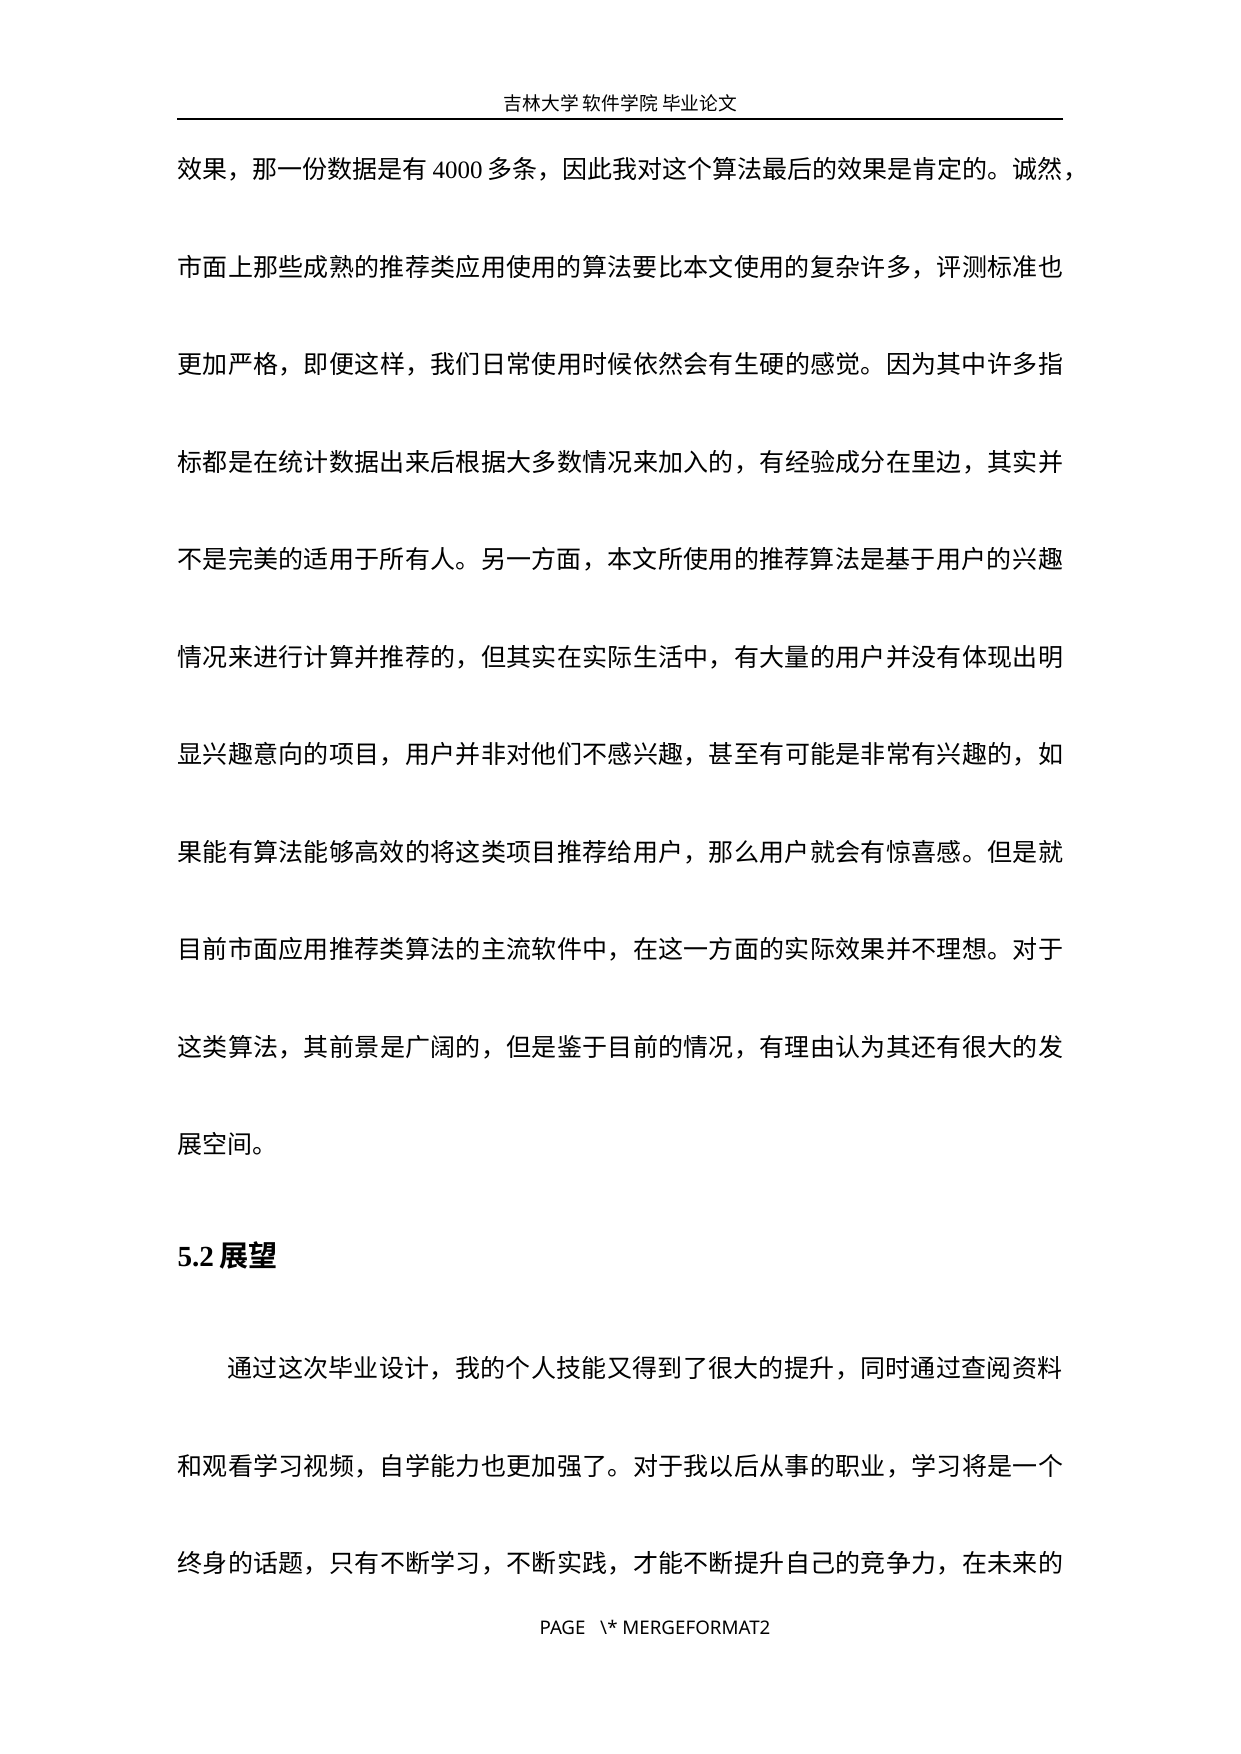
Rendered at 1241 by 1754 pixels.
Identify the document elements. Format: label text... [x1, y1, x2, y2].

subtitle 5.2展望 [177, 1221, 1063, 1286]
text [177, 136, 1063, 1176]
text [177, 1334, 1063, 1594]
